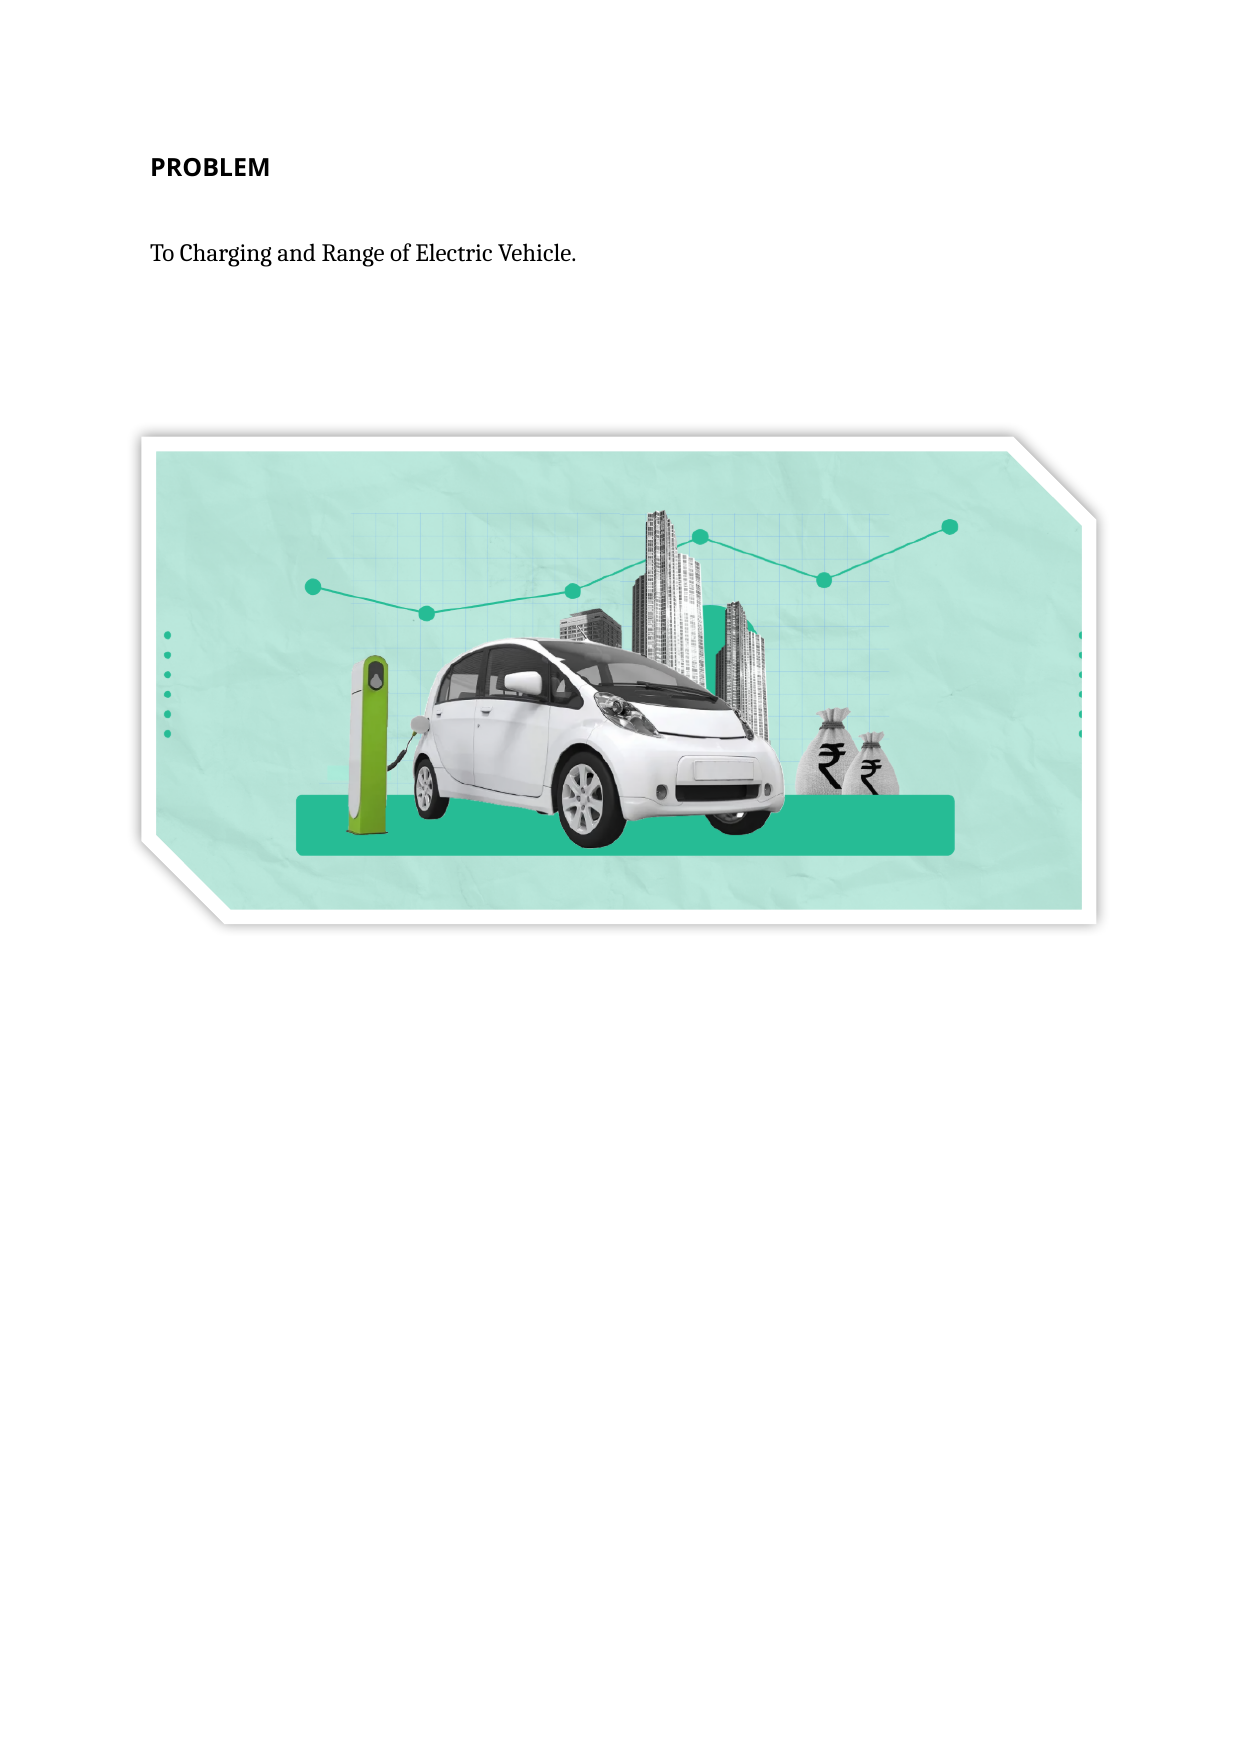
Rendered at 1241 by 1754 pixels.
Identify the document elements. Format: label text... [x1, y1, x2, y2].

text PROBLEM [150, 150, 1090, 184]
text To Charging and Range of Electric Vehicle. [150, 239, 1090, 268]
picture [157, 452, 1081, 909]
